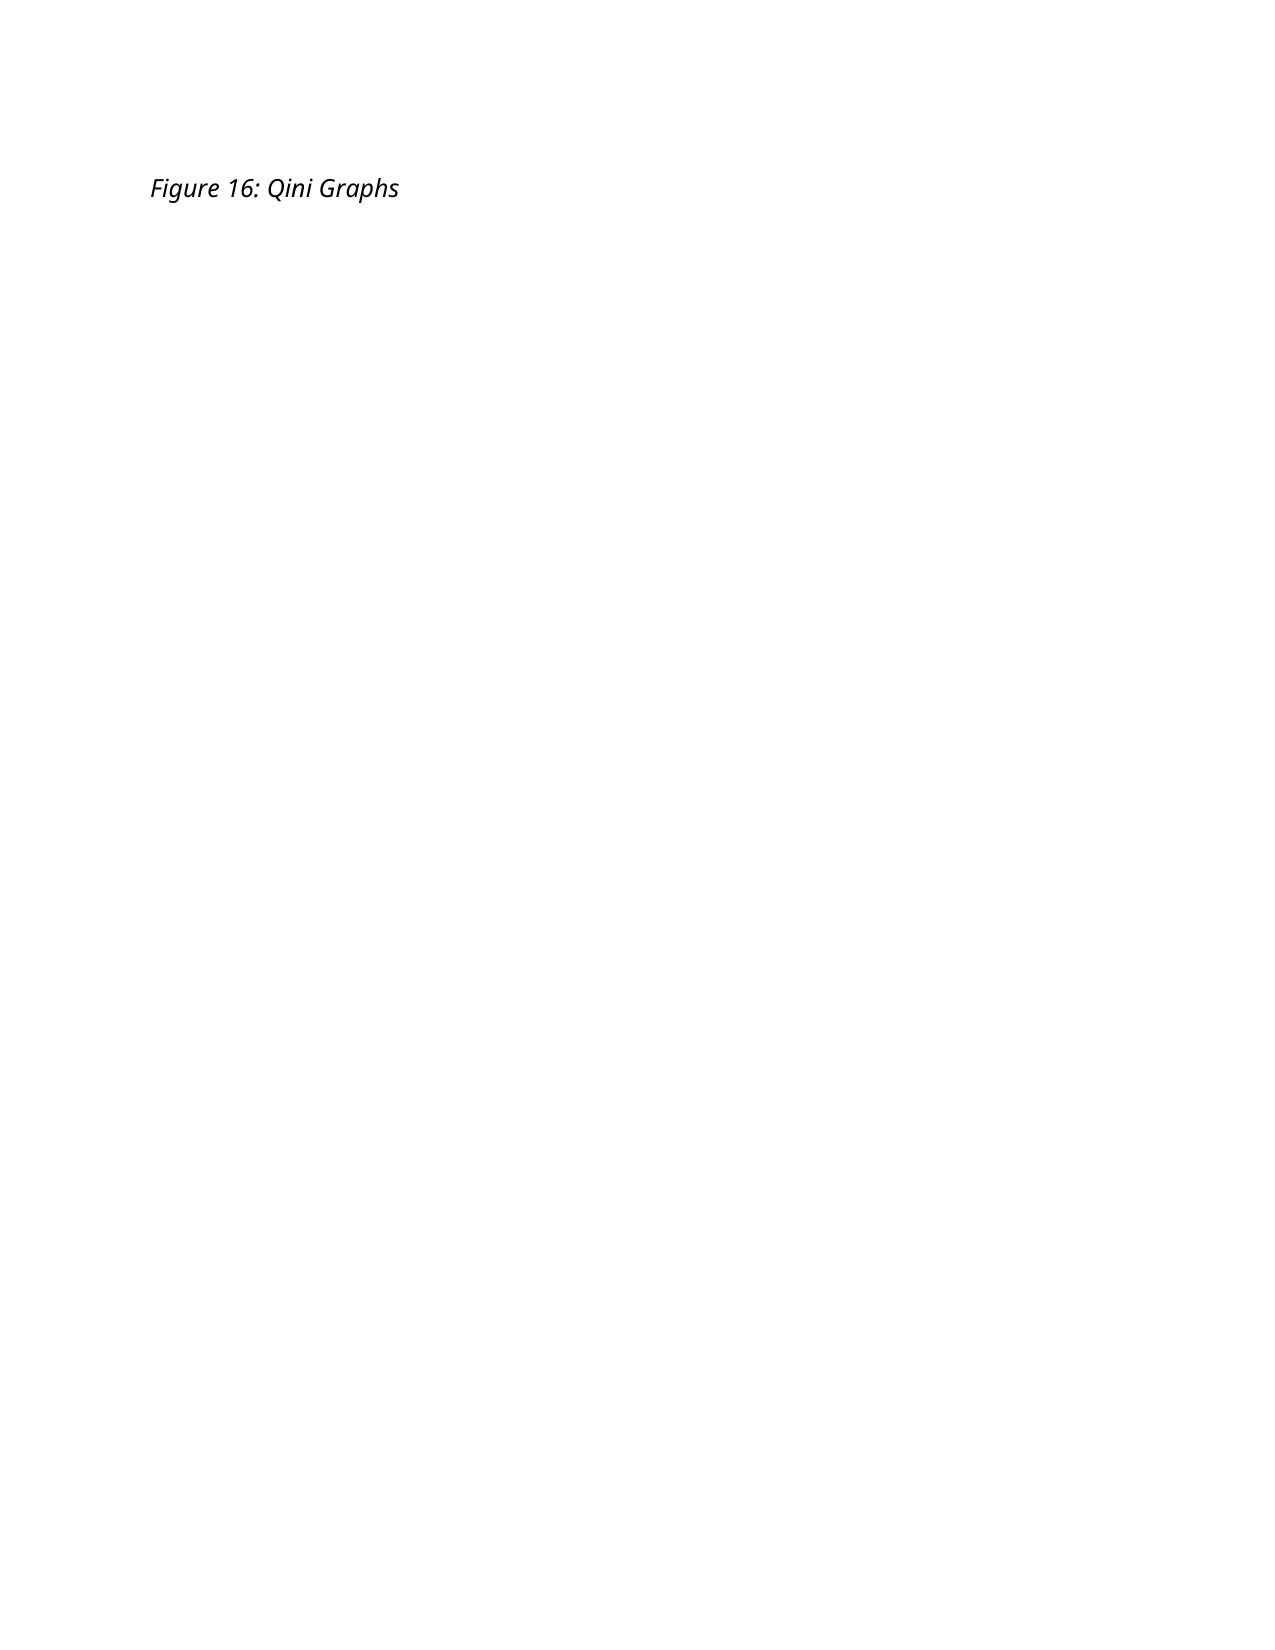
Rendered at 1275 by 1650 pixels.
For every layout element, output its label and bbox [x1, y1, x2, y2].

table_header [139, 150, 1114, 217]
